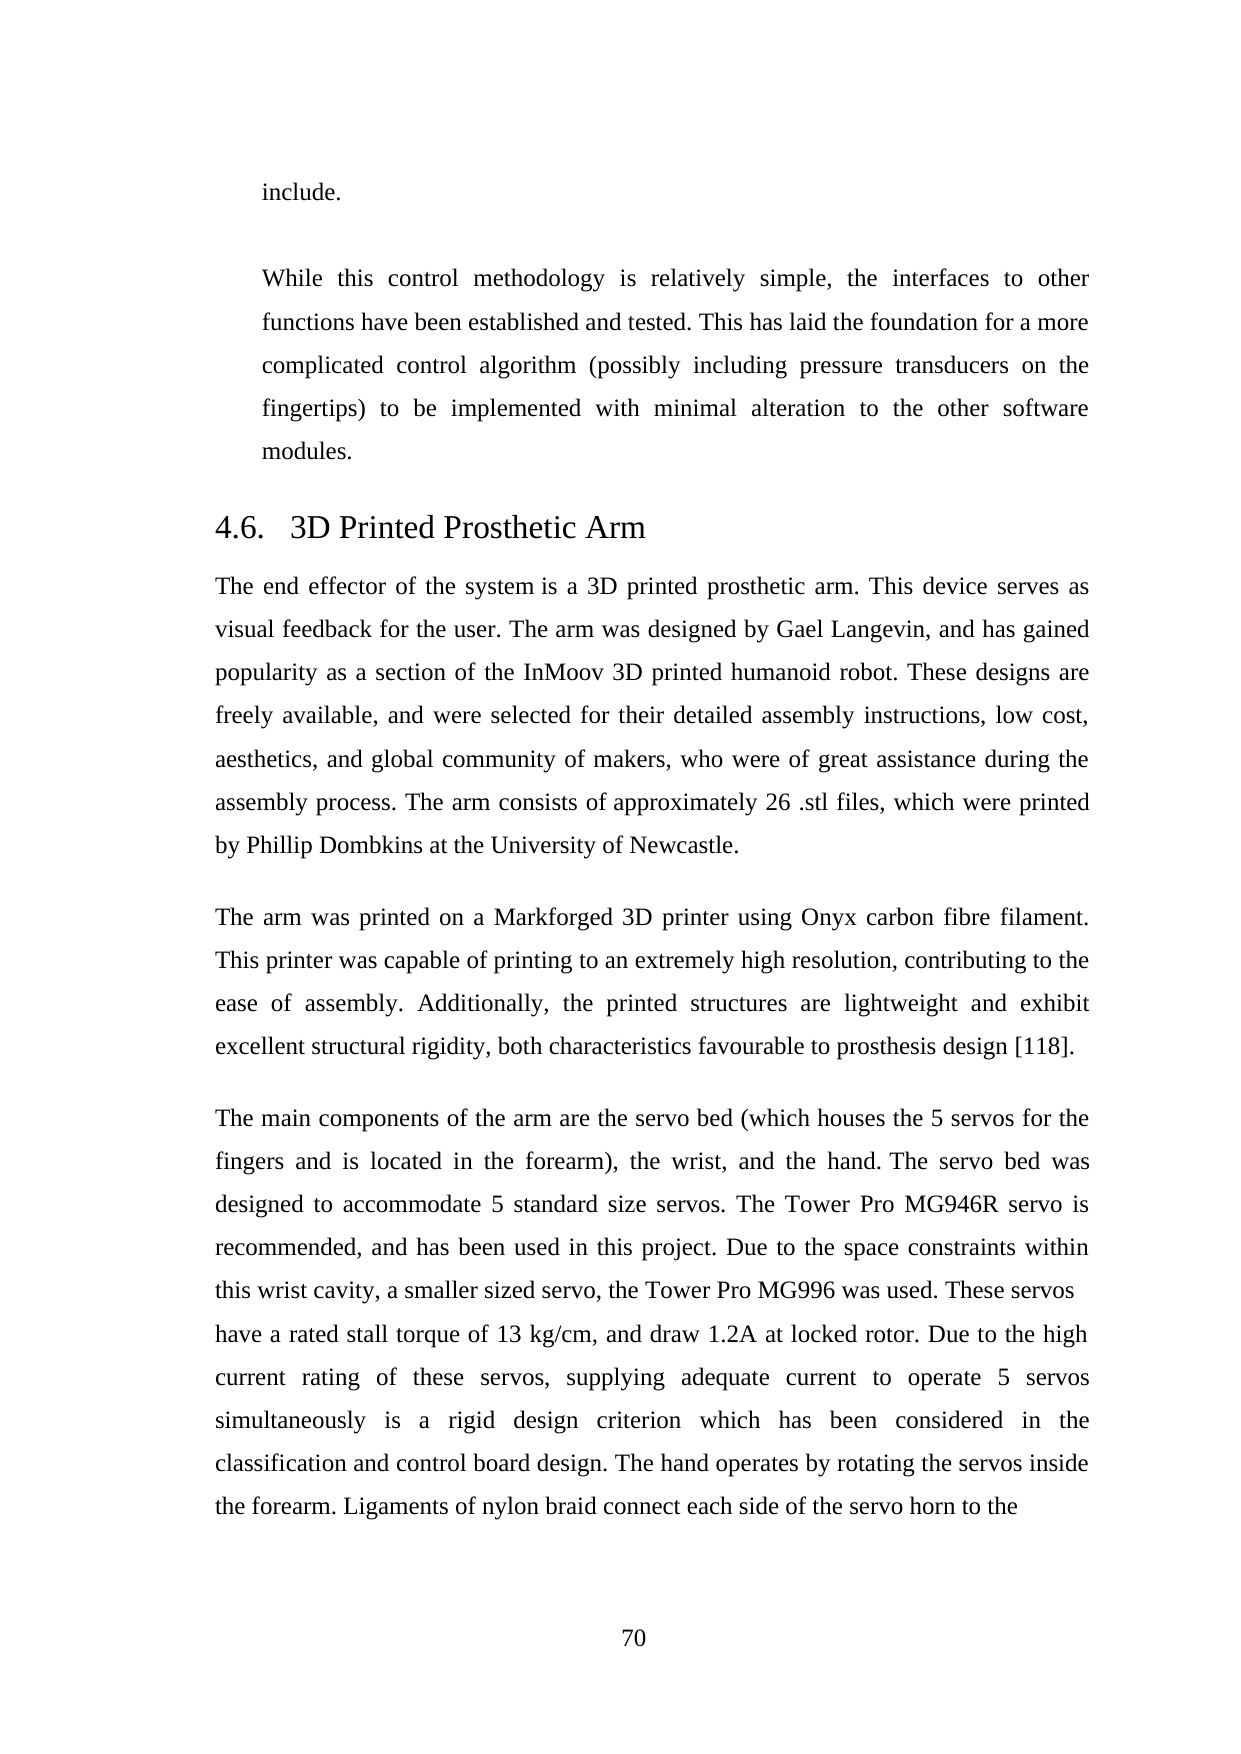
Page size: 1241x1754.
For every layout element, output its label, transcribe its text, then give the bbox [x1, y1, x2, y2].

text The main components of the arm are the servo bed (which houses the 5 servos for the fingers and is located in the forearm), the wrist, and the hand. The servo bed was designed to accommodate 5 standard size servos. The Tower Pro MG946R servo is recommended, and has been used in this project. Due to the space constraints within this wrist cavity, a smaller sized servo, the Tower Pro MG996 was used. These servos [215, 1103, 1090, 1304]
subtitle 3D Printed Prosthetic Arm [215, 508, 1090, 546]
text have a rated stall torque of 13 kg/cm, and draw 1.2A at locked rotor. Due to the high current rating of these servos, supplying adequate current to operate 5 servos simultaneously is a rigid design criterion which has been considered in the classification and control board design. The hand operates by rotating the servos inside the forearm. Ligaments of nylon braid connect each side of the servo horn to the [215, 1319, 1090, 1520]
text The end effector of the system is a 3D printed prosthetic arm. This device serves as visual feedback for the user. The arm was designed by Gael Langevin, and has gained popularity as a section of the InMoov 3D printed humanoid robot. These designs are freely available, and were selected for their detailed assembly instructions, low cost, aesthetics, and global community of makers, who were of great assistance during the assembly process. The arm consists of approximately 26 .stl files, which were printed by Phillip Dombkins at the University of Newcastle. [215, 571, 1090, 859]
text The arm was printed on a Markforged 3D printer using Onyx carbon fibre filament. This printer was capable of printing to an extremely high resolution, contributing to the ease of assembly. Additionally, the printed structures are lightweight and exhibit excellent structural rigidity, both characteristics favourable to prosthesis design [118]. [215, 902, 1090, 1060]
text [262, 177, 1090, 465]
